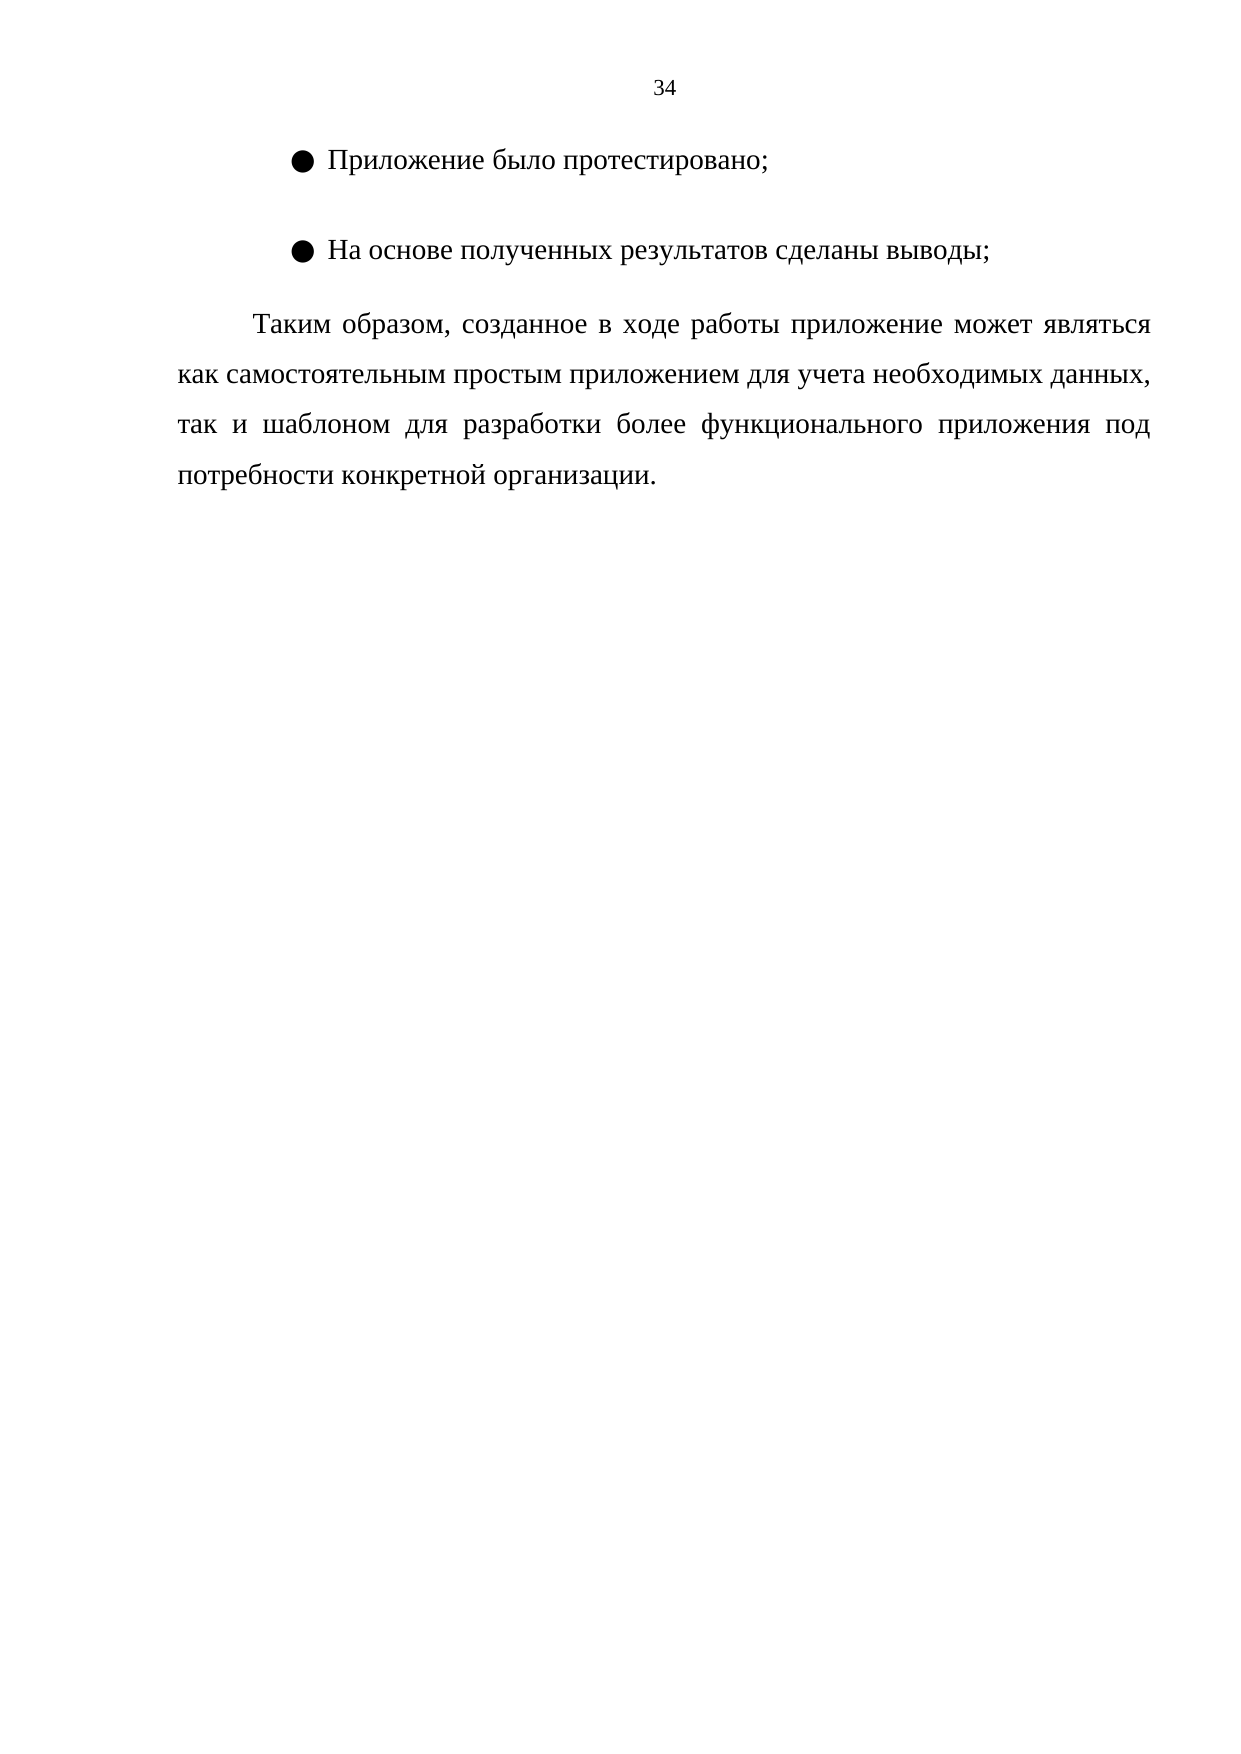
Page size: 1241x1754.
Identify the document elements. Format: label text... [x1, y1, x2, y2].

text Таким образом, созданное в ходе работы приложение может являться как самостоятельным простым приложением для учета необходимых данных, так и шаблоном для разработки более функционального приложения под потребности конкретной организации. [177, 306, 1152, 490]
list Приложение было протестировано; [290, 126, 1152, 186]
list На основе полученных результатов сделаны выводы; [290, 216, 1152, 276]
